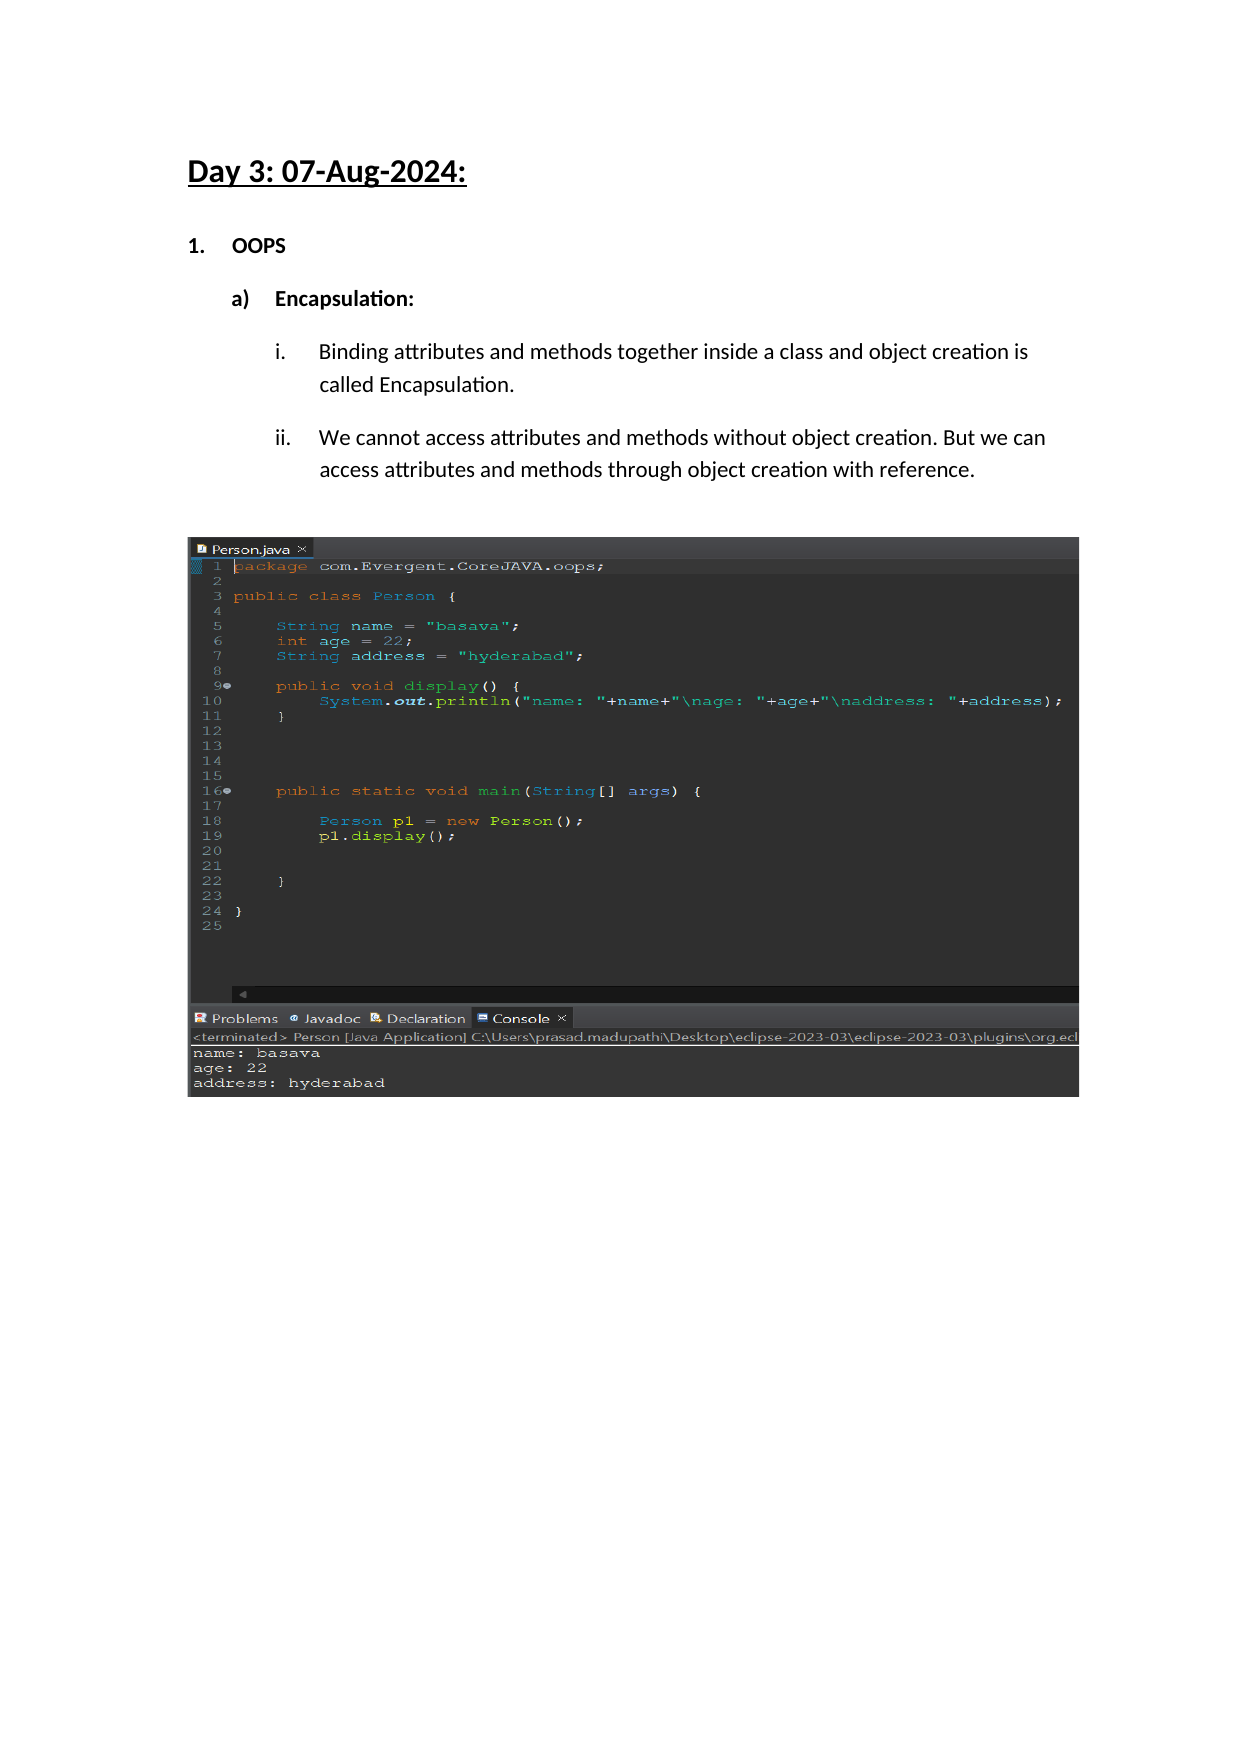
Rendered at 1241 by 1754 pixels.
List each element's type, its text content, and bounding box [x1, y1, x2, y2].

list We cannot access attributes and methods without object creation. But we can access attributes and methods through object creation with reference. [275, 423, 1053, 483]
list OOPS [187, 231, 1053, 259]
list Binding attributes and methods together inside a class and object creation is called Encapsulation. [275, 337, 1053, 398]
text Day 3: 07-Aug-2024: [187, 150, 1053, 191]
list Encapsulation: [231, 284, 1053, 312]
picture [187, 537, 1080, 1097]
